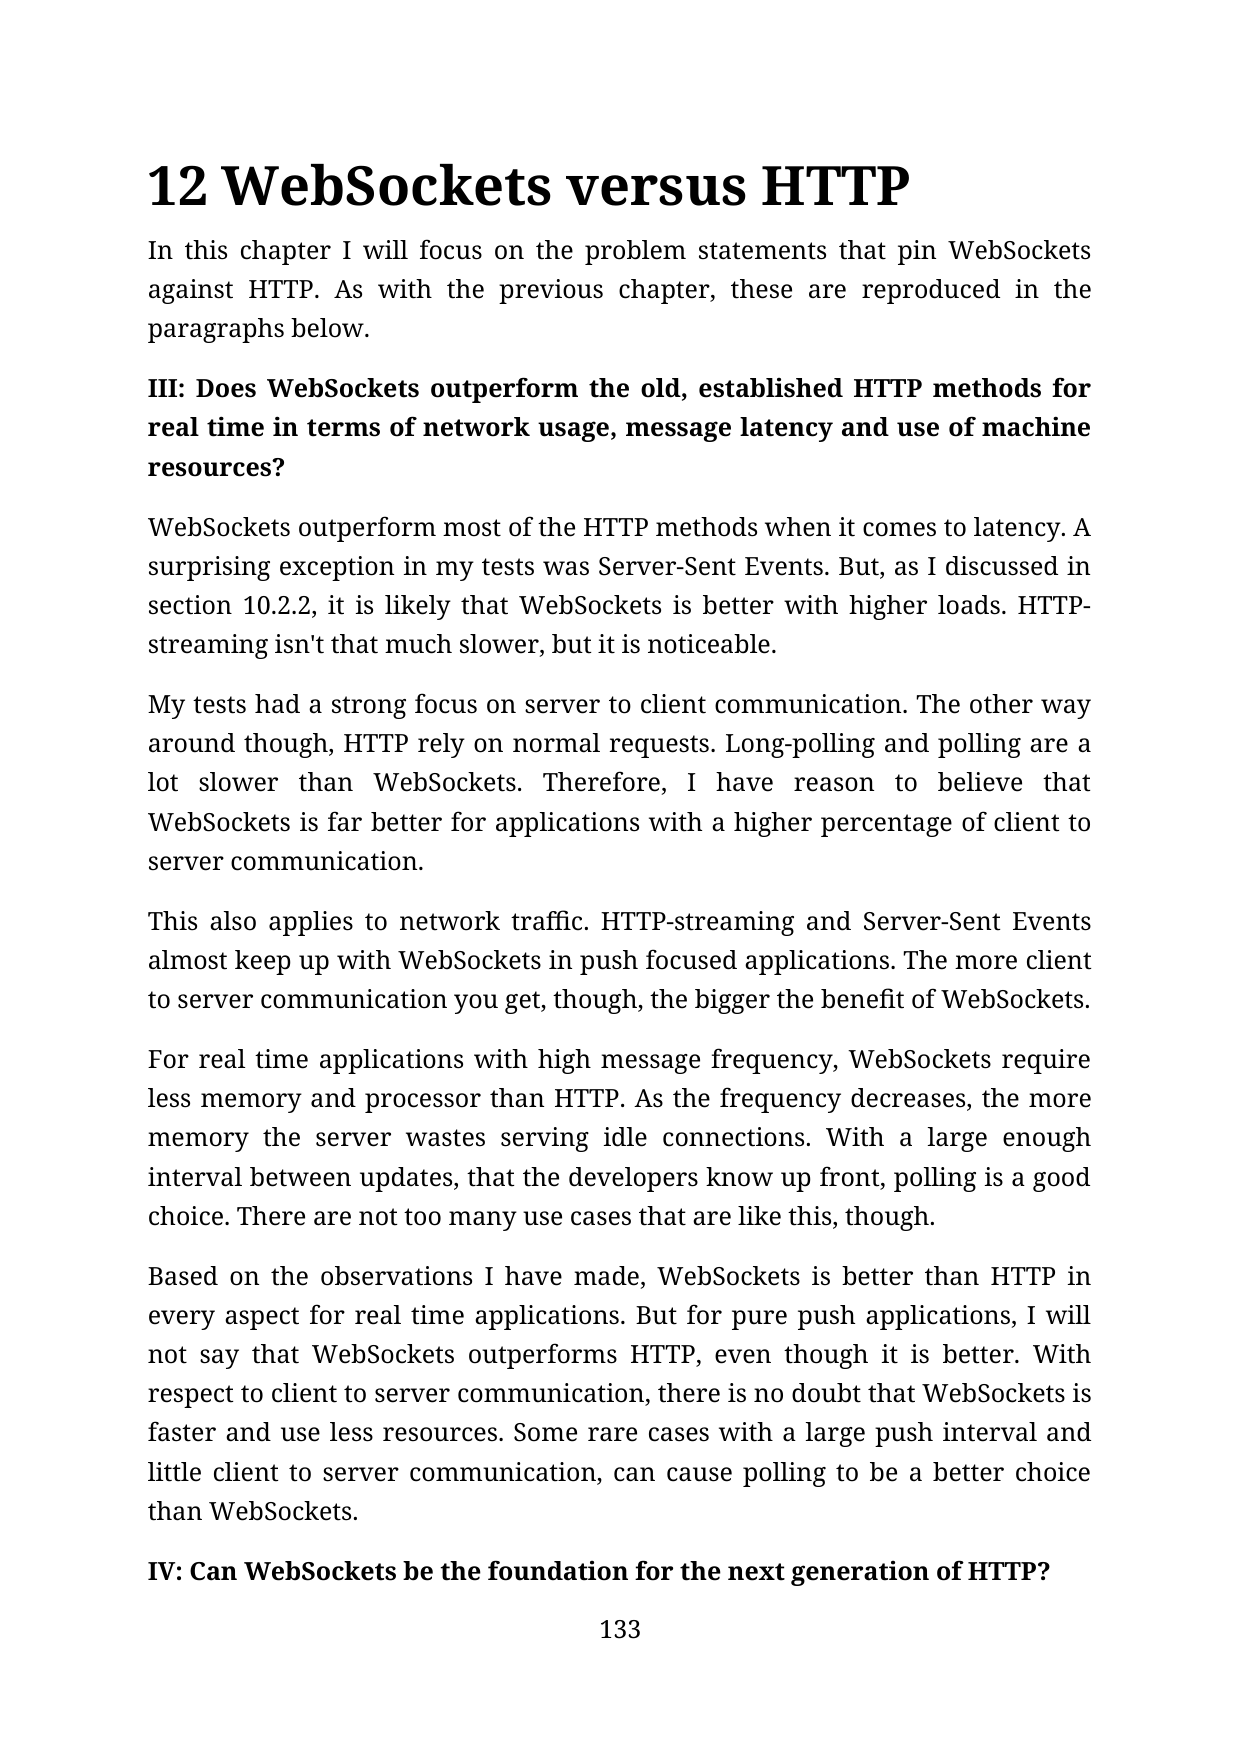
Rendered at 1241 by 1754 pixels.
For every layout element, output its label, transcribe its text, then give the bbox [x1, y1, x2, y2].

text Based on the observations I have made, WebSockets is better than HTTP in every aspect for real time applications. But for pure push applications, I will not say that WebSockets outperforms HTTP, even though it is better. With respect to client to server communication, there is no doubt that WebSockets is faster and use less resources. Some rare cases with a large push interval and little client to server communication, can cause polling to be a better choice than WebSockets. [148, 1258, 1092, 1527]
text For real time applications with high message frequency, WebSockets require less memory and processor than HTTP. As the frequency decreases, the more memory the server wastes serving idle connections. With a large enough interval between updates, that the developers know up front, polling is a good choice. There are not too many use cases that are like this, though. [148, 1042, 1092, 1232]
subtitle WebSockets versus HTTP [148, 148, 1092, 221]
text IV: Can WebSockets be the foundation for the next generation of HTTP? [148, 1553, 1092, 1587]
text WebSockets outperform most of the HTTP methods when it comes to latency. A surprising exception in my tests was Server-Sent Events. But, as I discussed in section 10.2.2, it is likely that WebSockets is better with higher loads. HTTP-streaming isn't that much slower, but it is noticeable. [148, 509, 1092, 661]
text This also applies to network traffic. HTTP-streaming and Server-Sent Events almost keep up with WebSockets in push focused applications. The more client to server communication you get, though, the bigger the benefit of WebSockets. [148, 903, 1092, 1016]
text My tests had a strong focus on server to client communication. The other way around though, HTTP rely on normal requests. Long-polling and polling are a lot slower than WebSockets. Therefore, I have reason to believe that WebSockets is far better for applications with a higher percentage of client to server communication. [148, 687, 1092, 877]
text In this chapter I will focus on the problem statements that pin WebSockets against HTTP. As with the previous chapter, these are reproduced in the paragraphs below. [148, 232, 1092, 345]
text III: Does WebSockets outperform the old, established HTTP methods for real time in terms of network usage, message latency and use of machine resources? [148, 371, 1092, 483]
